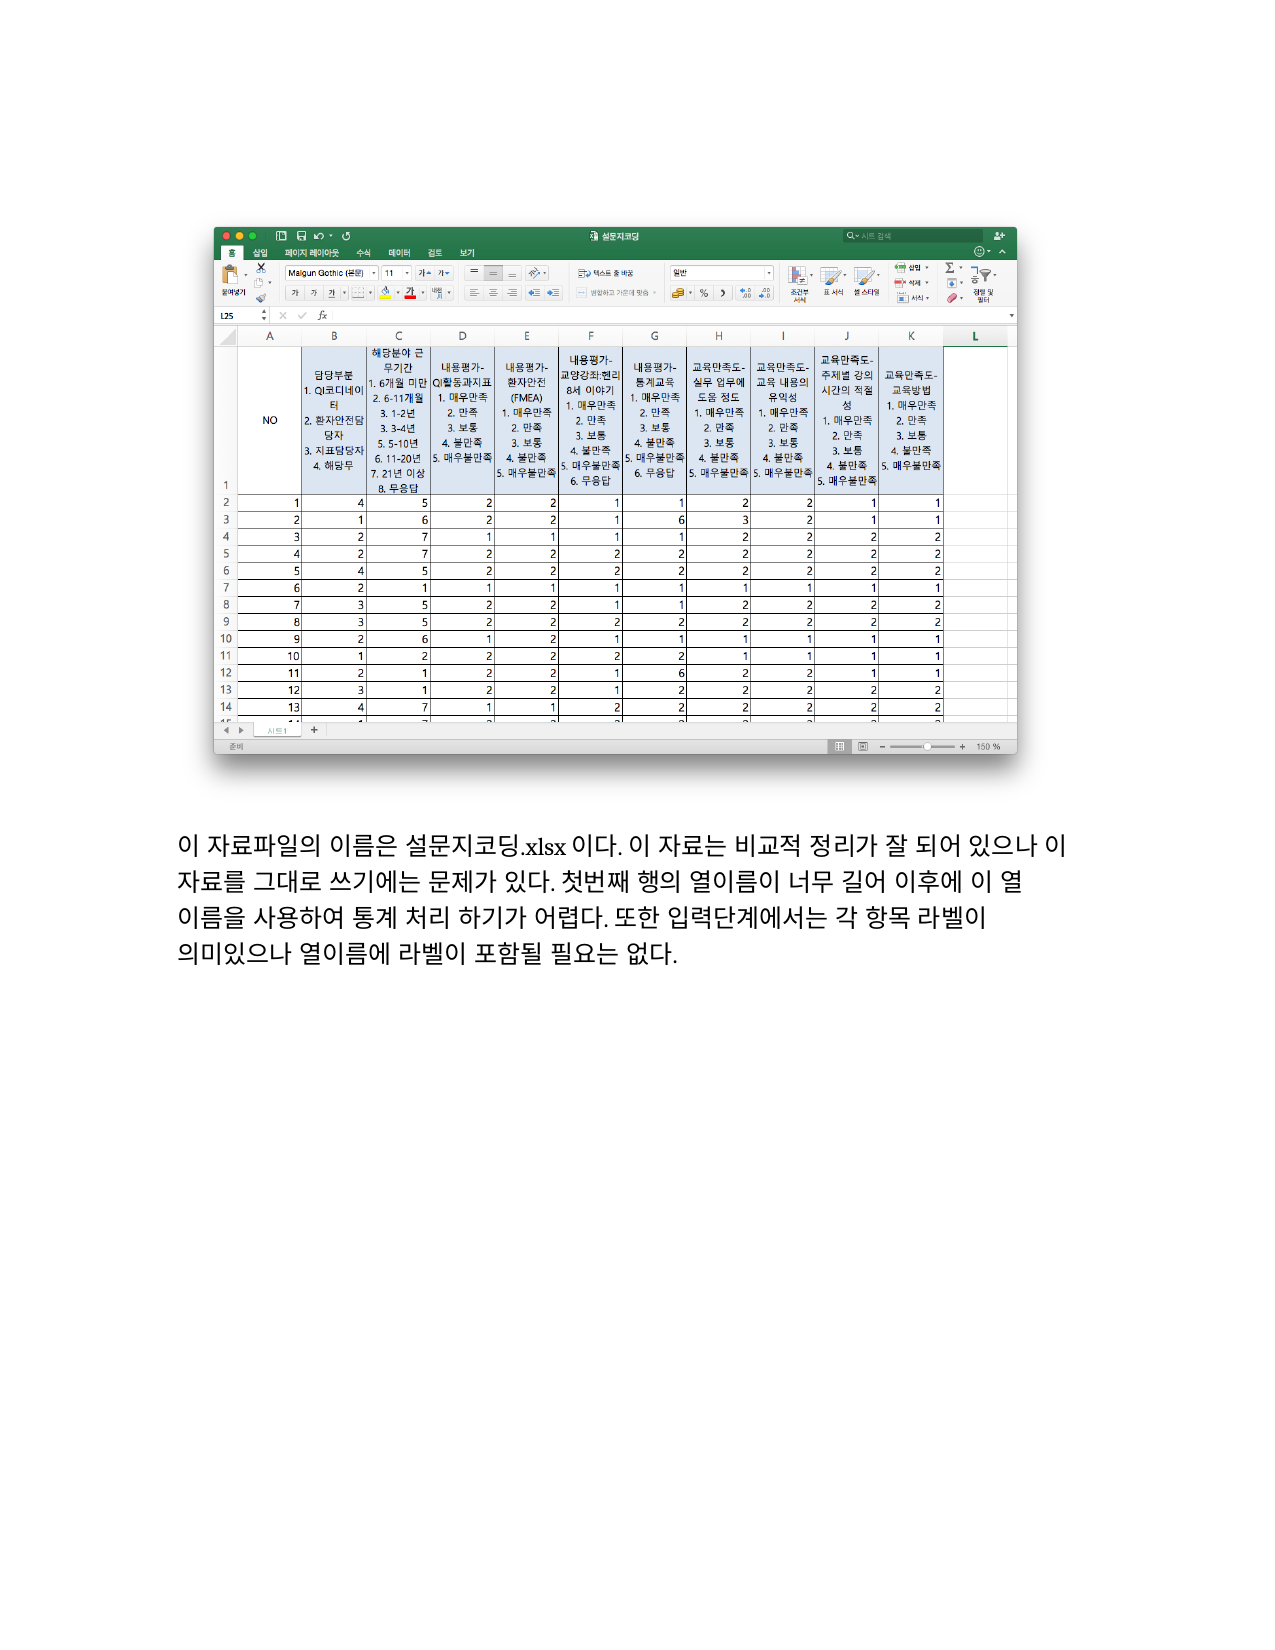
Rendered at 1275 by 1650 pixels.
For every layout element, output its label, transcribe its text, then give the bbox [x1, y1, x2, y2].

text 이 자료파일의 이름은 설문지코딩.xlsx이다. 이 자료는 비교적 정리가 잘 되어 있으나 이 자료를 그대로 쓰기에는 문제가 있다. 첫번째 행의 열이름이 너무 길어 이후에 이 열 이름을 사용하여 통계 처리 하기가 어렵다. 또한 입력단계에서는 각 항목 라벨이 의미있으나 열이름에 라벨이 포함될 필요는 없다. [177, 826, 1098, 971]
picture [177, 206, 1053, 806]
